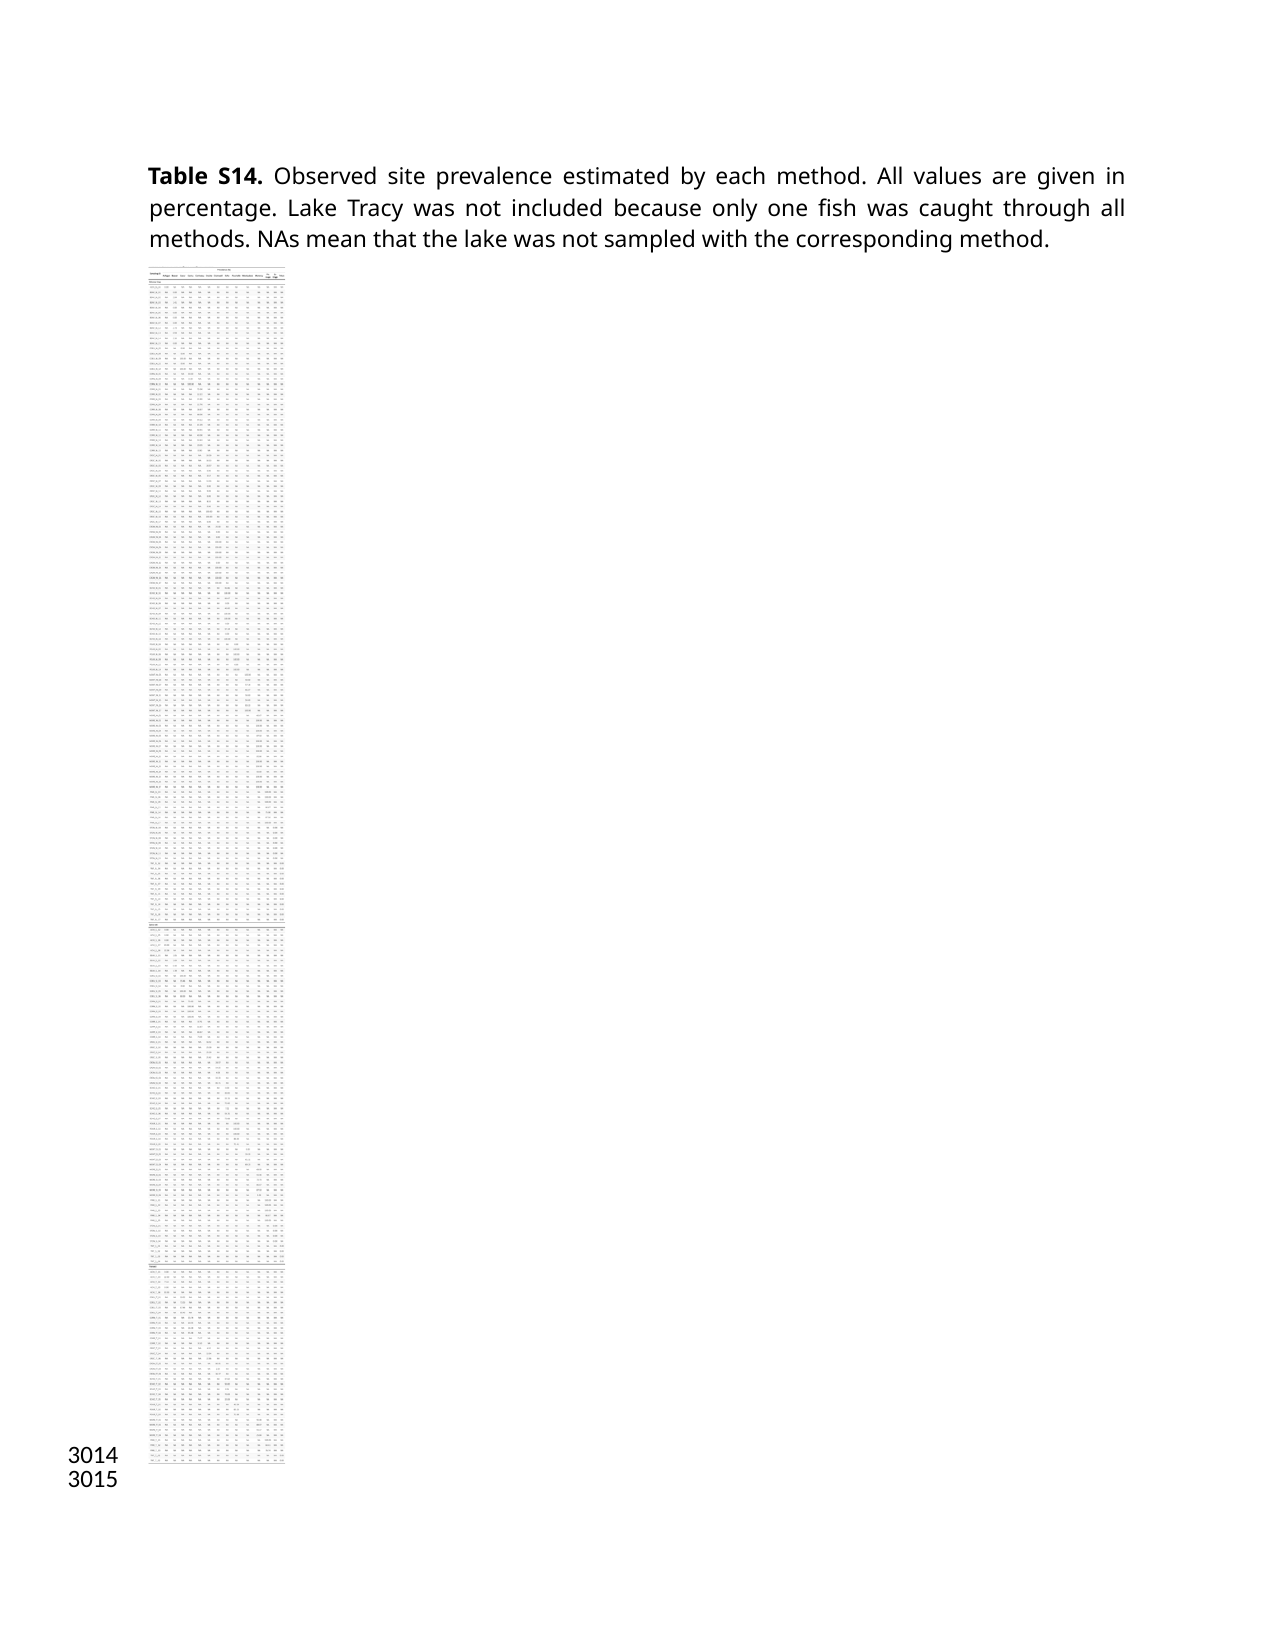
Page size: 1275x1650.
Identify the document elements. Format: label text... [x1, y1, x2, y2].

picture [147, 266, 286, 1464]
text Table S14. Observed site prevalence estimated by each method. All values are given in percentage. Lake Tracy was not included because only one fish was caught through all methods. NAs mean that the lake was not sampled with the corresponding method. [148, 160, 1127, 254]
